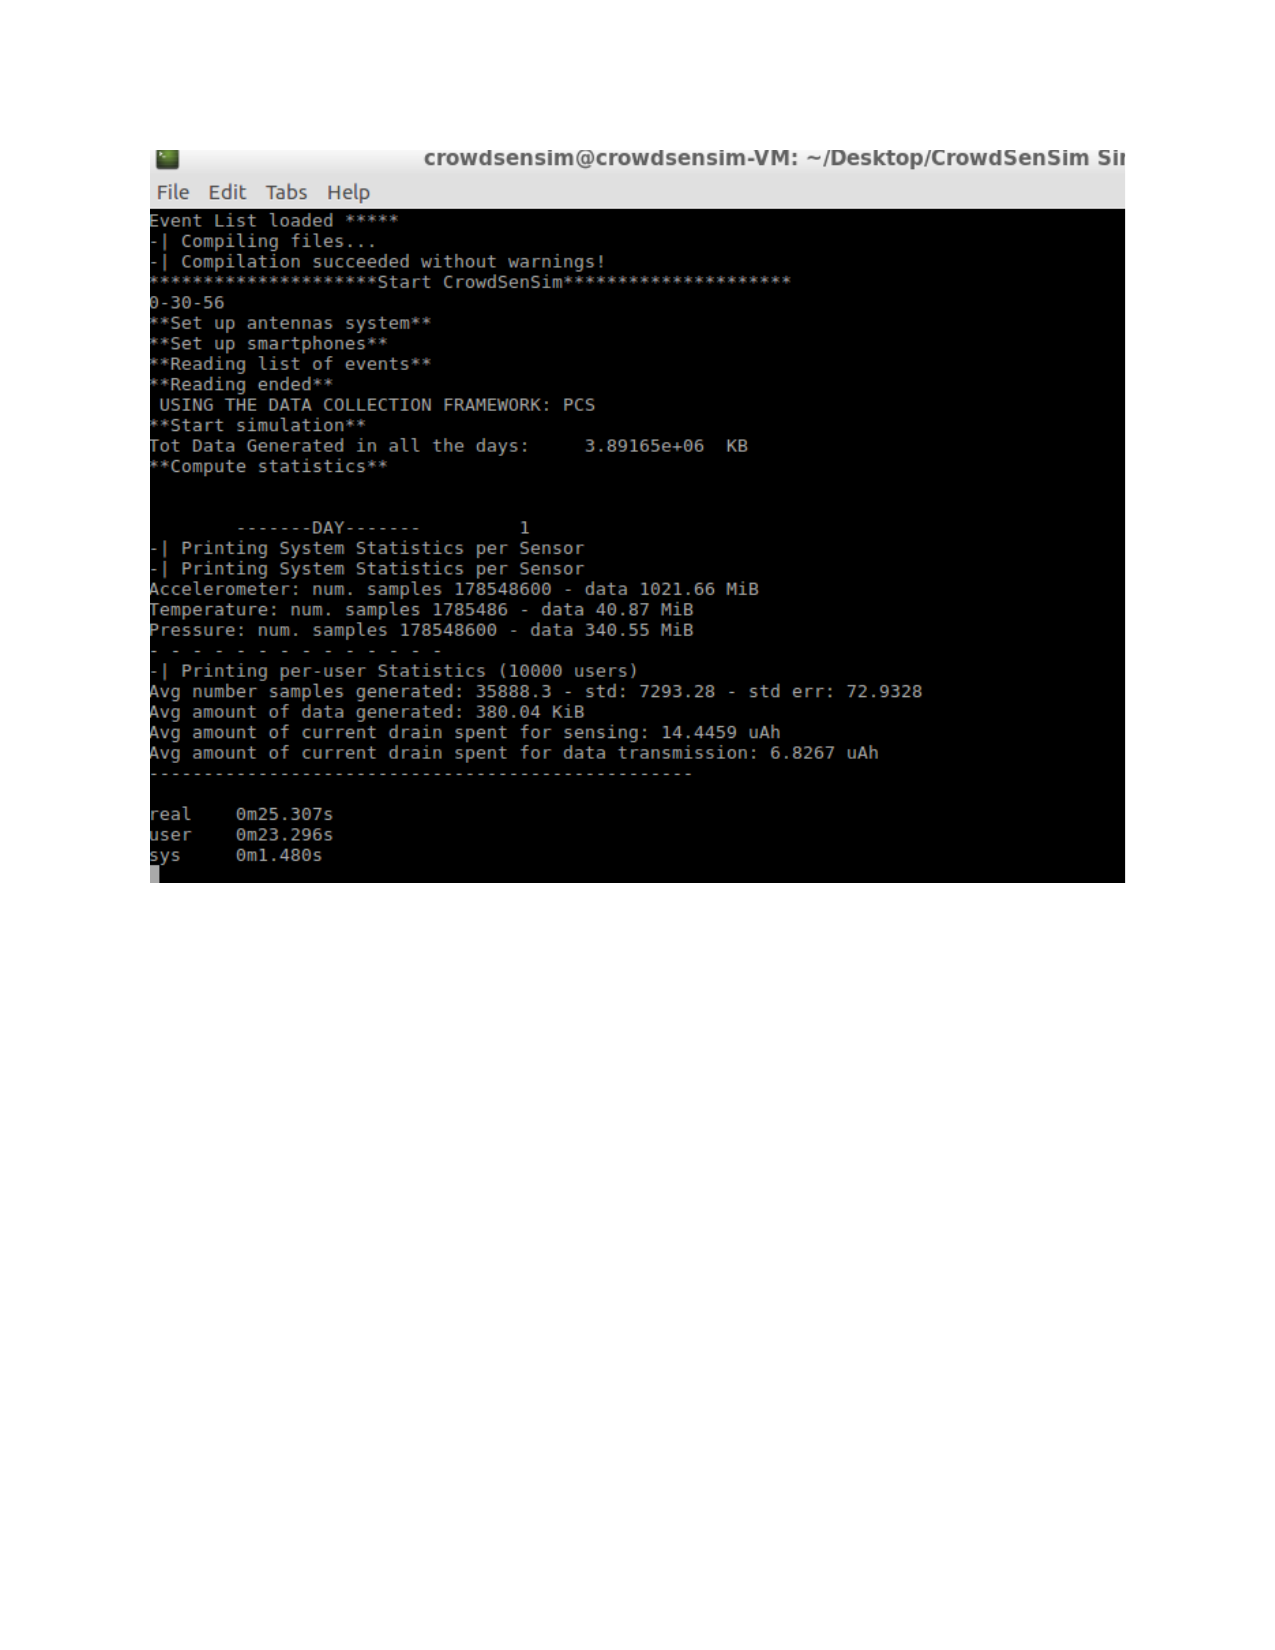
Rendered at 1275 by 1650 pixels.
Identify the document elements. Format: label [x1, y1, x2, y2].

picture [150, 150, 1125, 883]
